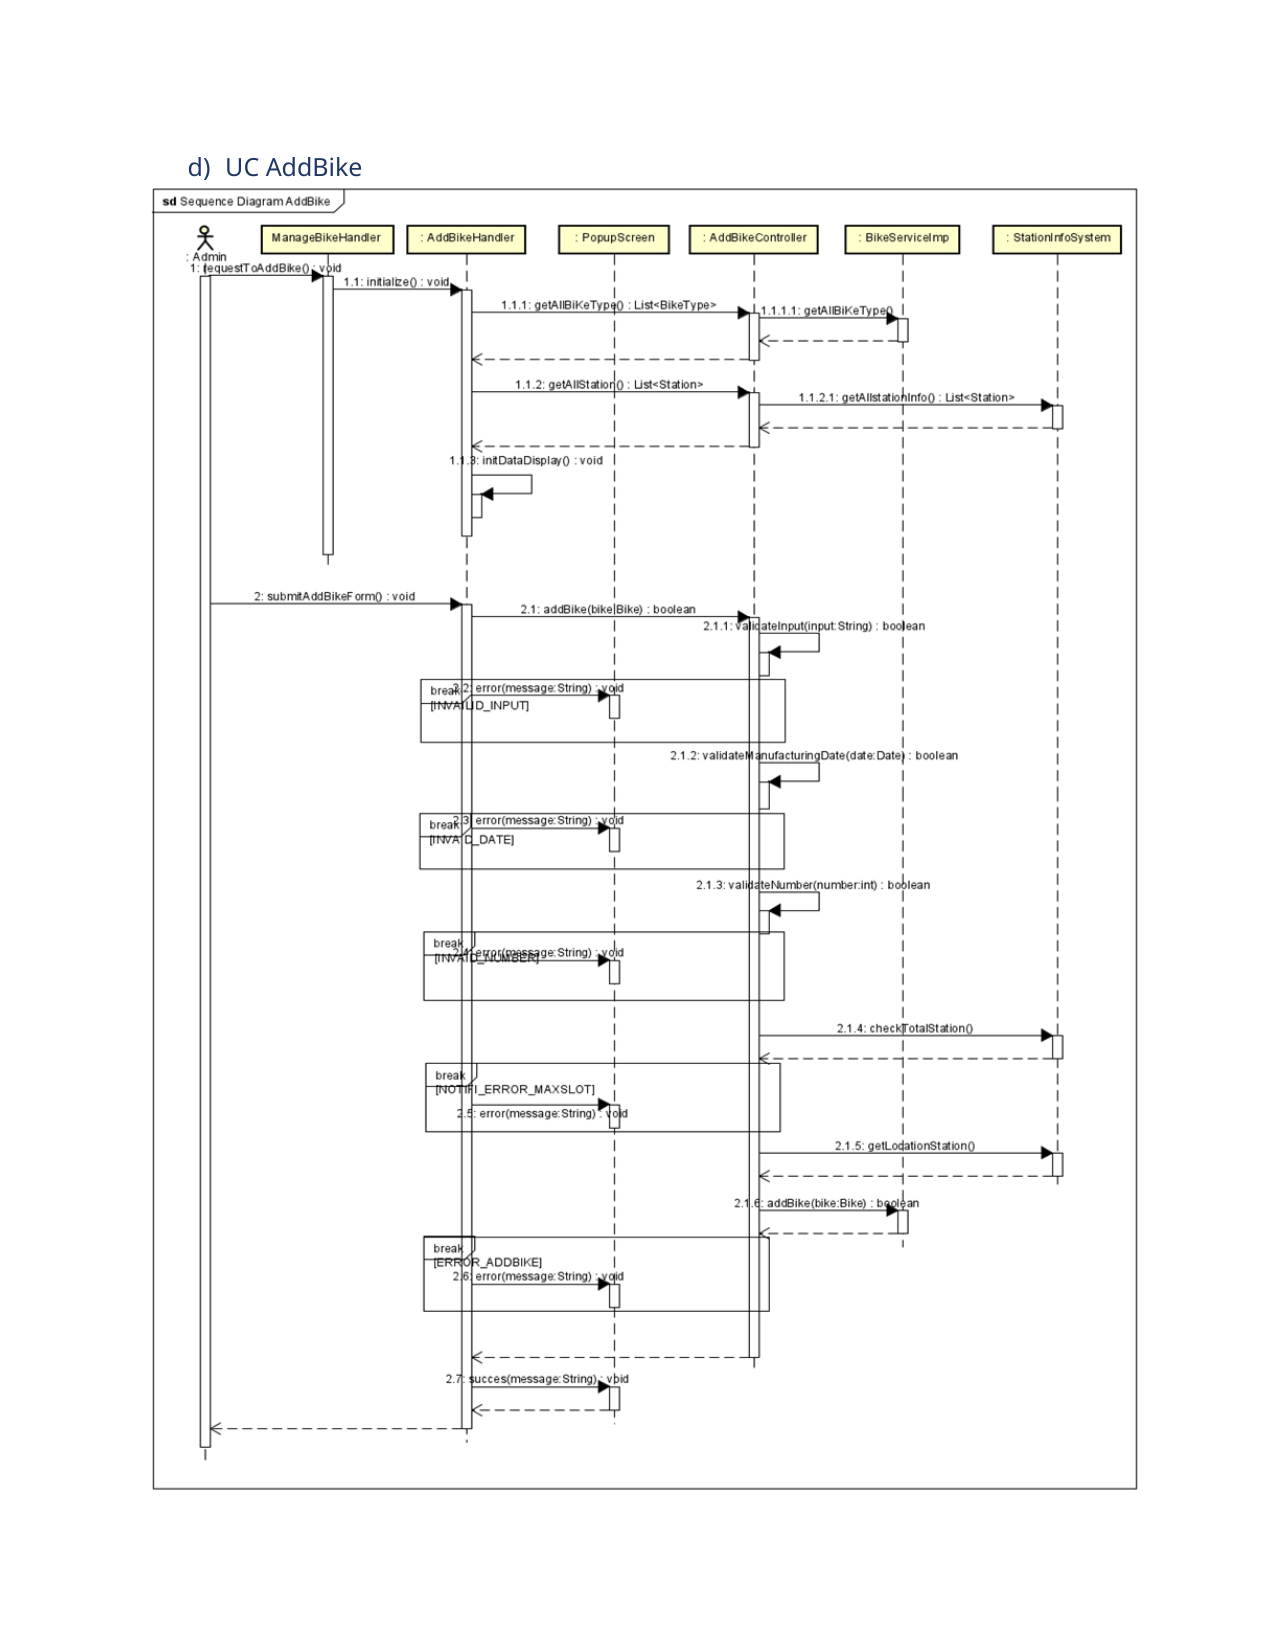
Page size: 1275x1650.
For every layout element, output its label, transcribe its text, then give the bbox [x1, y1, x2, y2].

subtitle UC AddBike [187, 150, 1125, 184]
picture [150, 186, 1141, 1493]
